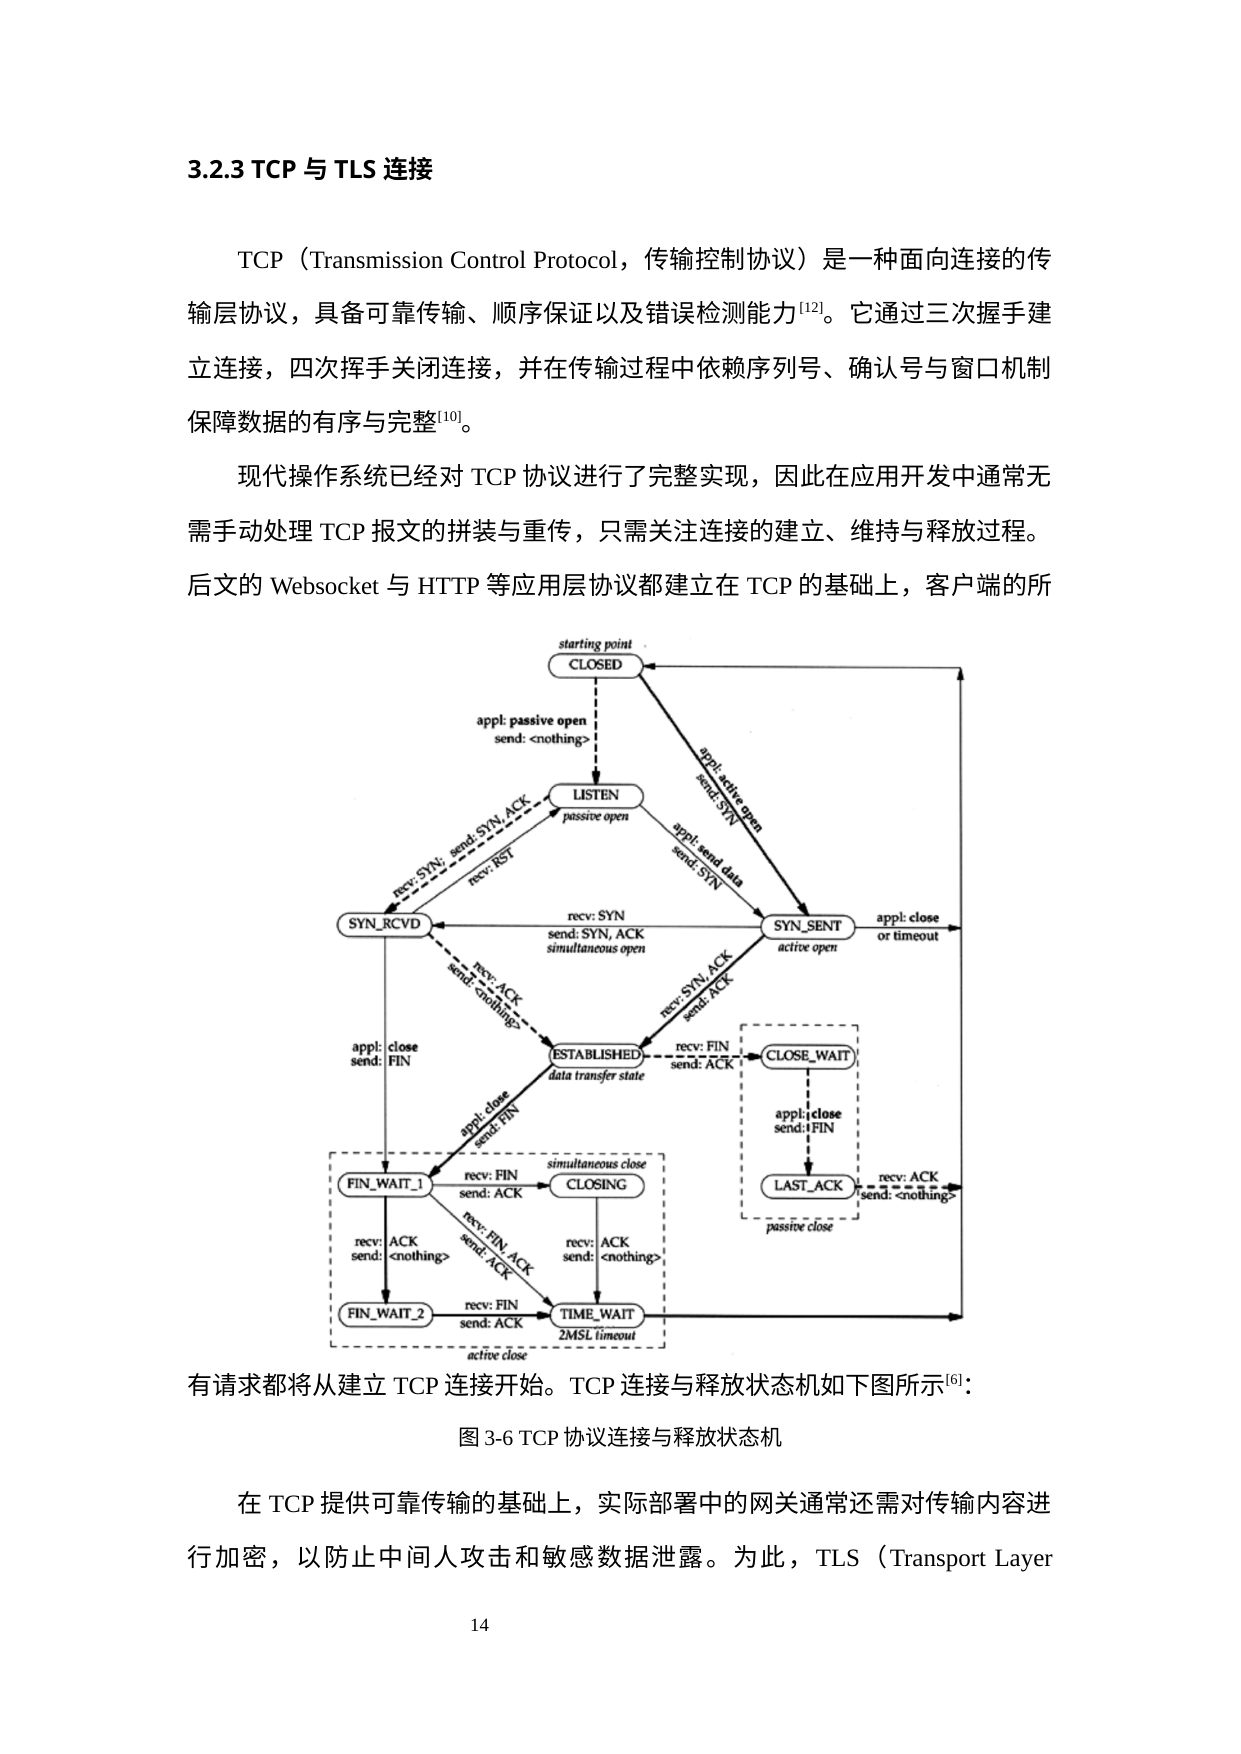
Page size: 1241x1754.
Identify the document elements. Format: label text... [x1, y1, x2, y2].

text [187, 1483, 1053, 1574]
text 图3-6 TCP 协议连接与释放状态机 [187, 1420, 1053, 1451]
text TCP（Transmission Control Protocol，传输控制协议）是一种面向连接的传输层协议，具备可靠传输、顺序保证以及错误检测能力[12]。它通过三次握手建立连接，四次挥手关闭连接，并在传输过程中依赖序列号、确认号与窗口机制保障数据的有序与完整[10]。 [187, 239, 1053, 439]
subtitle 3.2.3 TCP 与 TLS 连接 [187, 150, 1053, 186]
picture [283, 633, 984, 1366]
